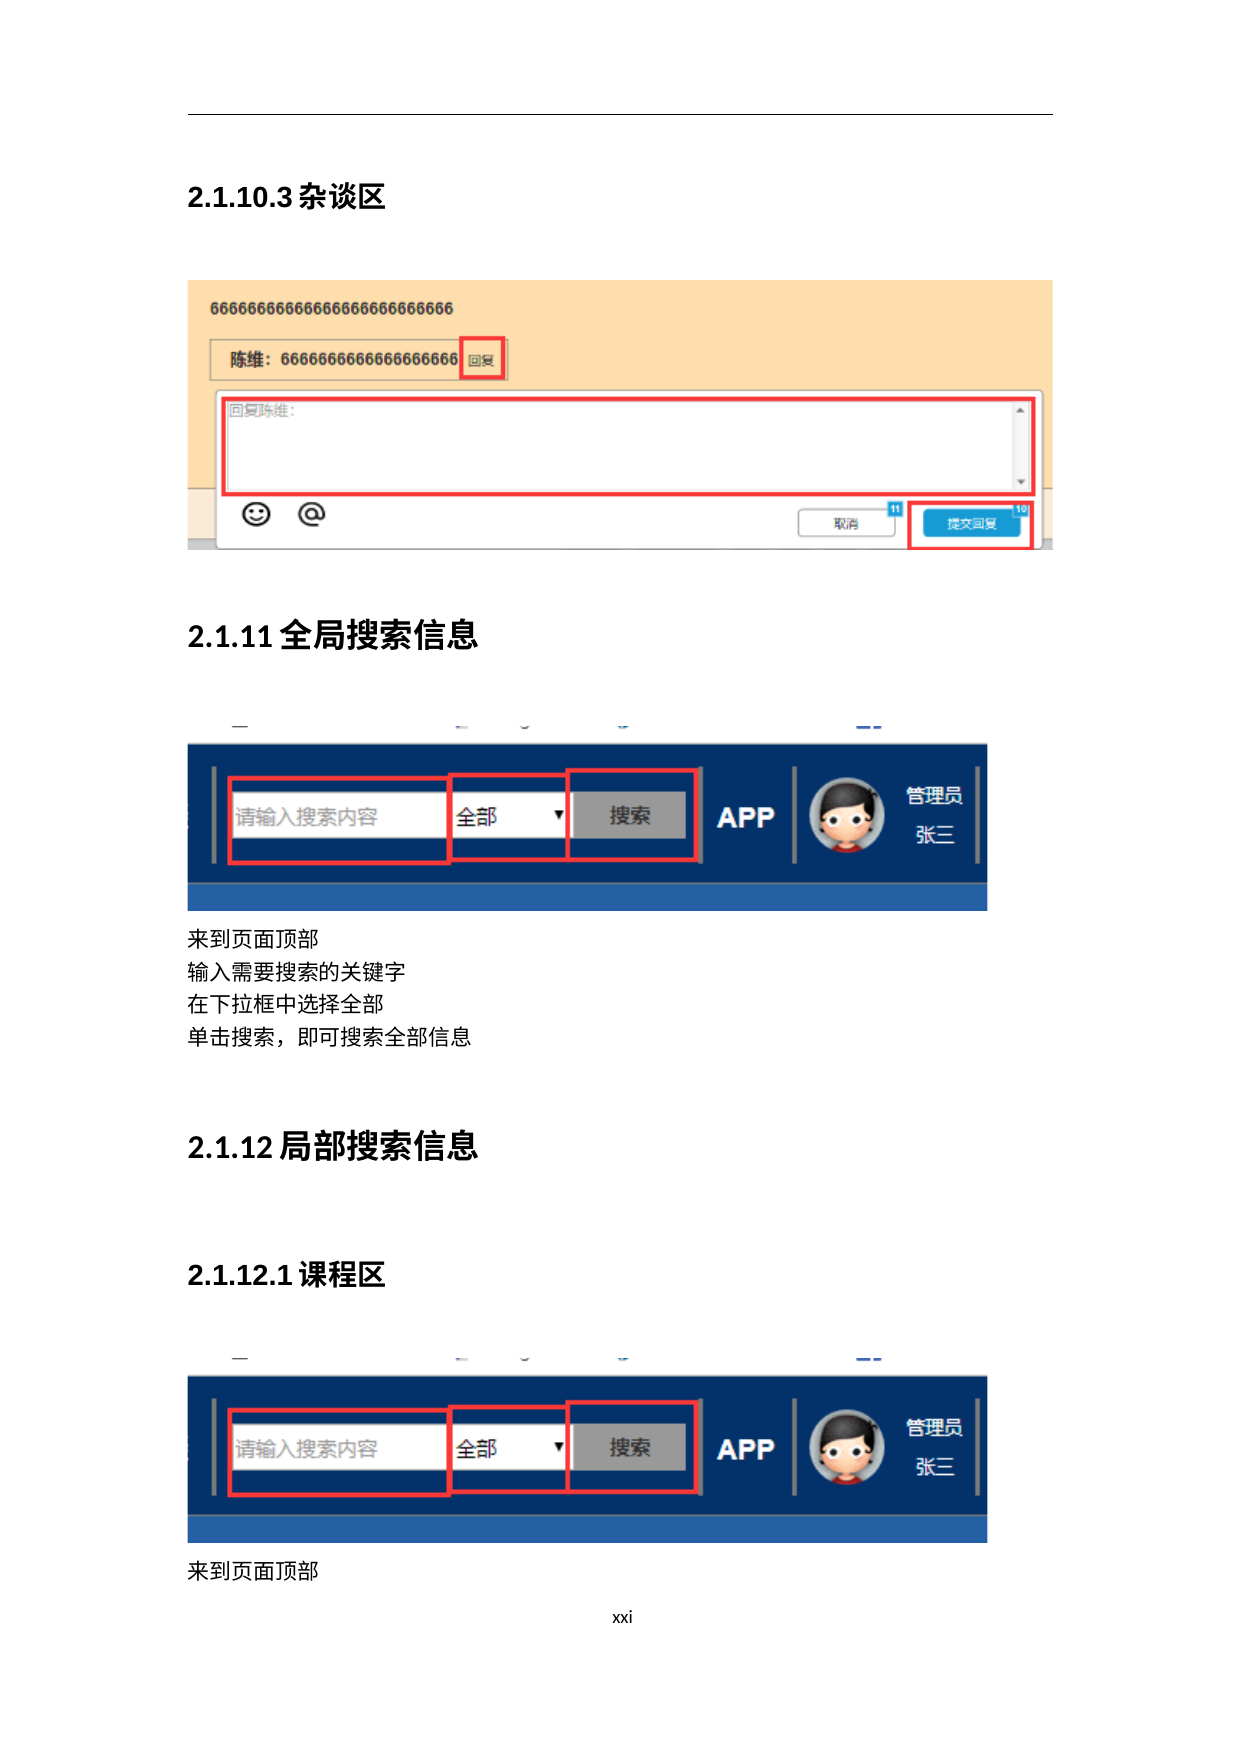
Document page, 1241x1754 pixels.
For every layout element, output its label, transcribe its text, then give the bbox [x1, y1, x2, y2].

picture [187, 1358, 988, 1543]
text 来到页面顶部 [187, 1554, 1053, 1586]
picture [187, 280, 1053, 550]
subtitle 2.1.11全局搜索信息 [187, 600, 1053, 665]
text 单击搜索，即可搜索全部信息 [187, 1019, 1053, 1052]
text 输入需要搜索的关键字 [187, 954, 1053, 987]
subtitle 2.1.12.1课程区 [187, 1240, 1053, 1305]
text 在下拉框中选择全部 [187, 987, 1053, 1019]
picture [187, 726, 988, 911]
text 来到页面顶部 [187, 922, 1053, 954]
subtitle 2.1.12局部搜索信息 [187, 1111, 1053, 1176]
subtitle 2.1.10.3杂谈区 [187, 162, 1053, 227]
